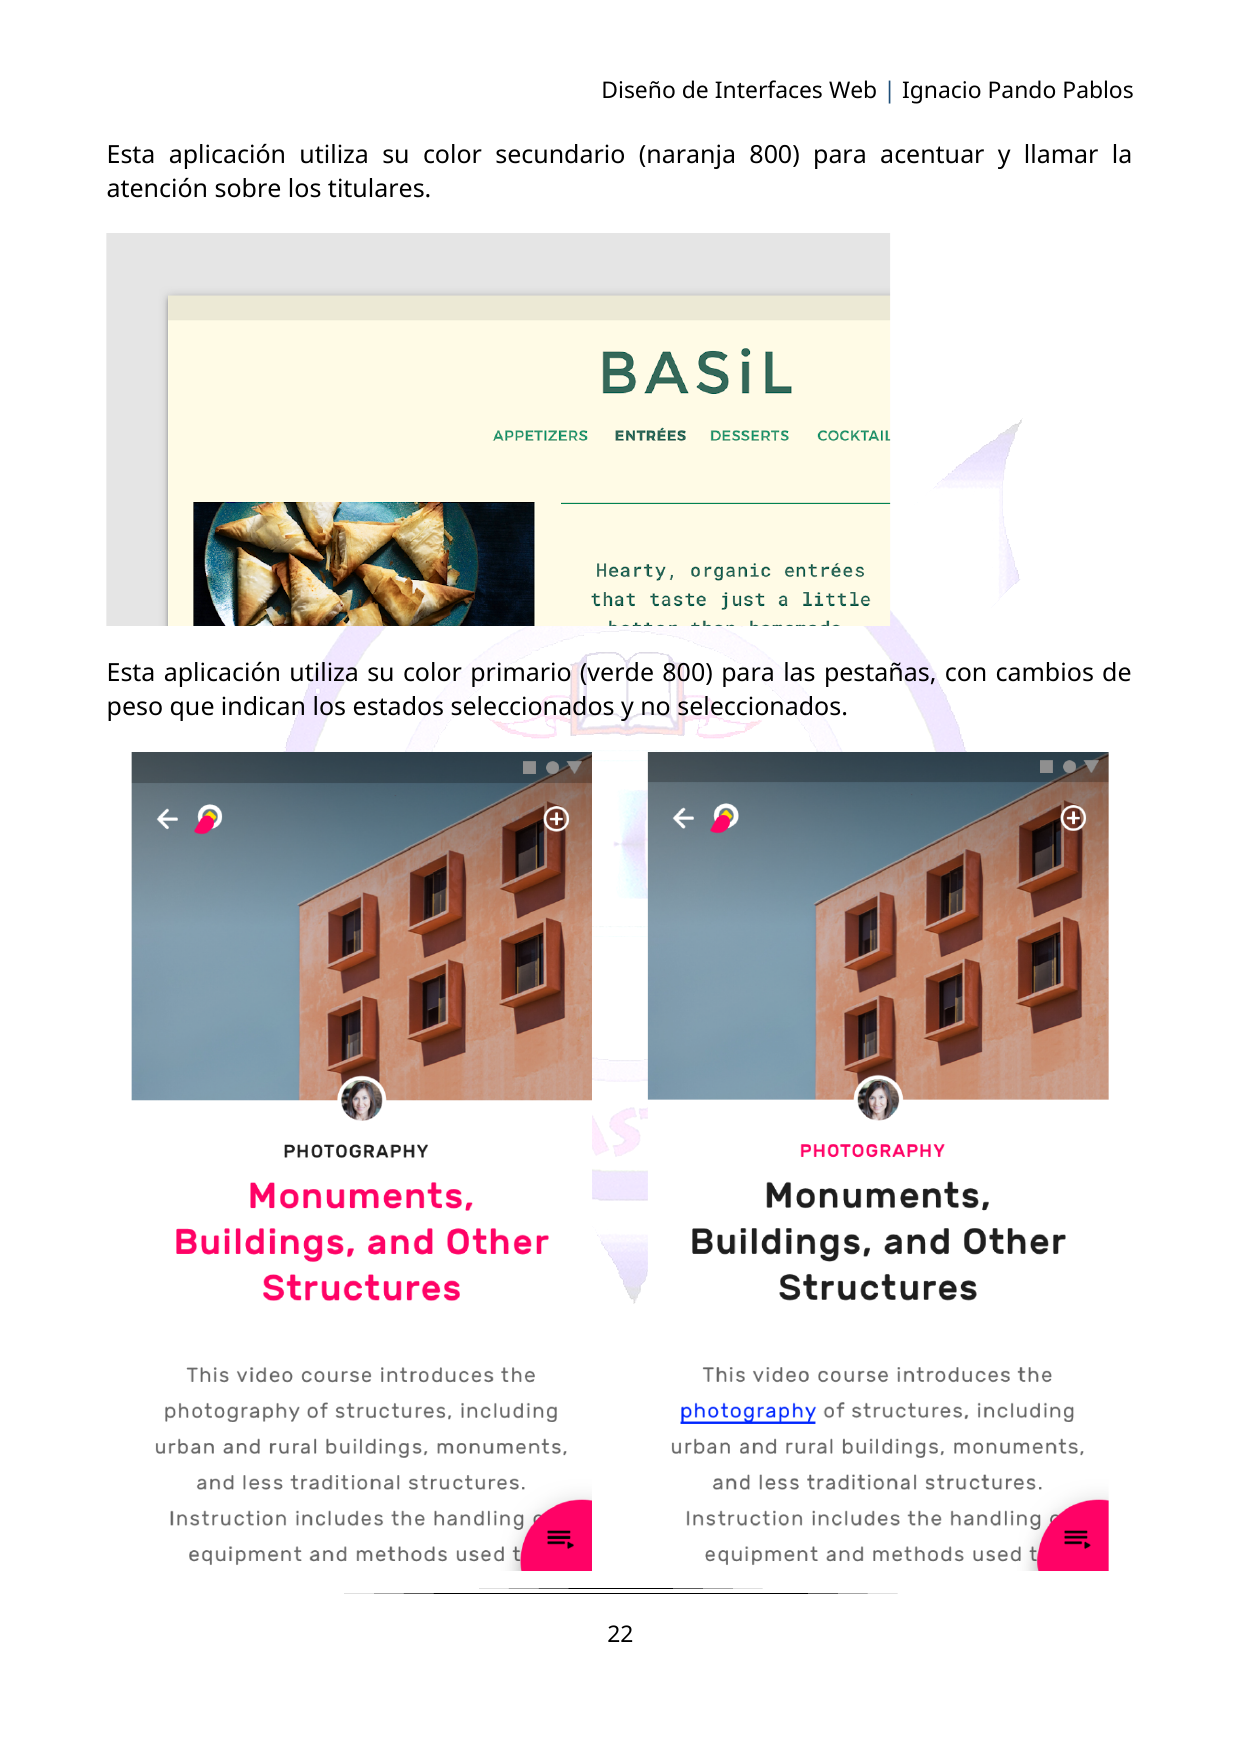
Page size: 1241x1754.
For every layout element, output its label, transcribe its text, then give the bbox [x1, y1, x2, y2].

picture [647, 752, 1109, 1571]
text Esta aplicación utiliza su color secundario (naranja 800) para acentuar y llamar la atención sobre los titulares. [106, 136, 1134, 204]
picture [106, 233, 891, 626]
text Esta aplicación utiliza su color primario (verde 800) para las pestañas, con cambios de peso que indican los estados seleccionados y no seleccionados. [106, 655, 1134, 723]
picture [131, 752, 592, 1571]
